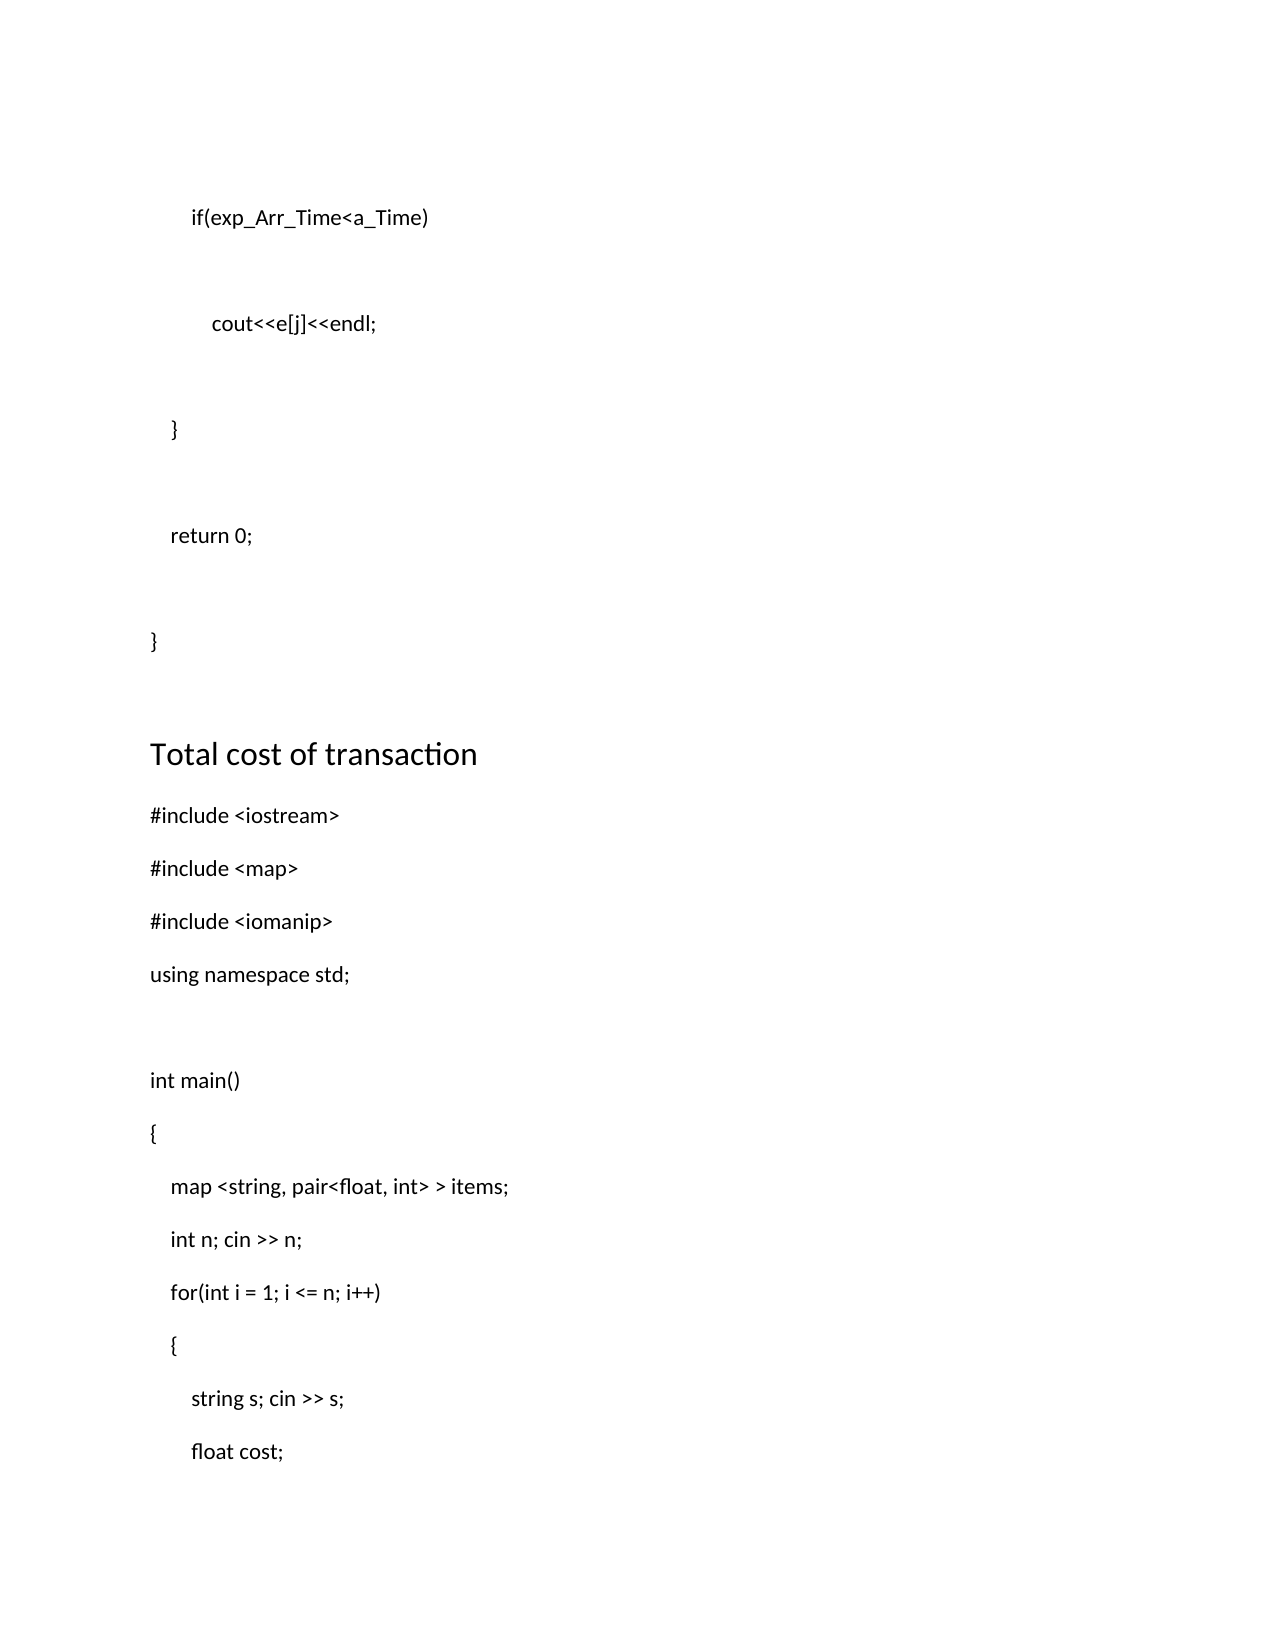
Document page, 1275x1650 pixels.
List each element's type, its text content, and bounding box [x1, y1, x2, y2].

text #include <iostream> [150, 801, 1125, 829]
text #include <map> [150, 854, 1125, 882]
text using namespace std; [150, 960, 1125, 988]
text cout<<e[j]<<endl; [150, 309, 1125, 337]
text Total cost of transaction [150, 733, 1125, 774]
text map <string, pair<float, int> > items; [150, 1172, 1125, 1200]
text if(exp_Arr_Time<a_Time) [150, 203, 1125, 231]
text { [150, 1119, 1125, 1147]
text string s; cin >> s; [150, 1384, 1125, 1412]
text } [150, 627, 1125, 655]
text return 0; [150, 521, 1125, 549]
text for(int i = 1; i <= n; i++) [150, 1278, 1125, 1306]
text int main() [150, 1066, 1125, 1094]
text } [150, 415, 1125, 443]
text { [150, 1331, 1125, 1359]
text #include <iomanip> [150, 907, 1125, 935]
text int n; cin >> n; [150, 1225, 1125, 1253]
text float cost; [150, 1437, 1125, 1465]
